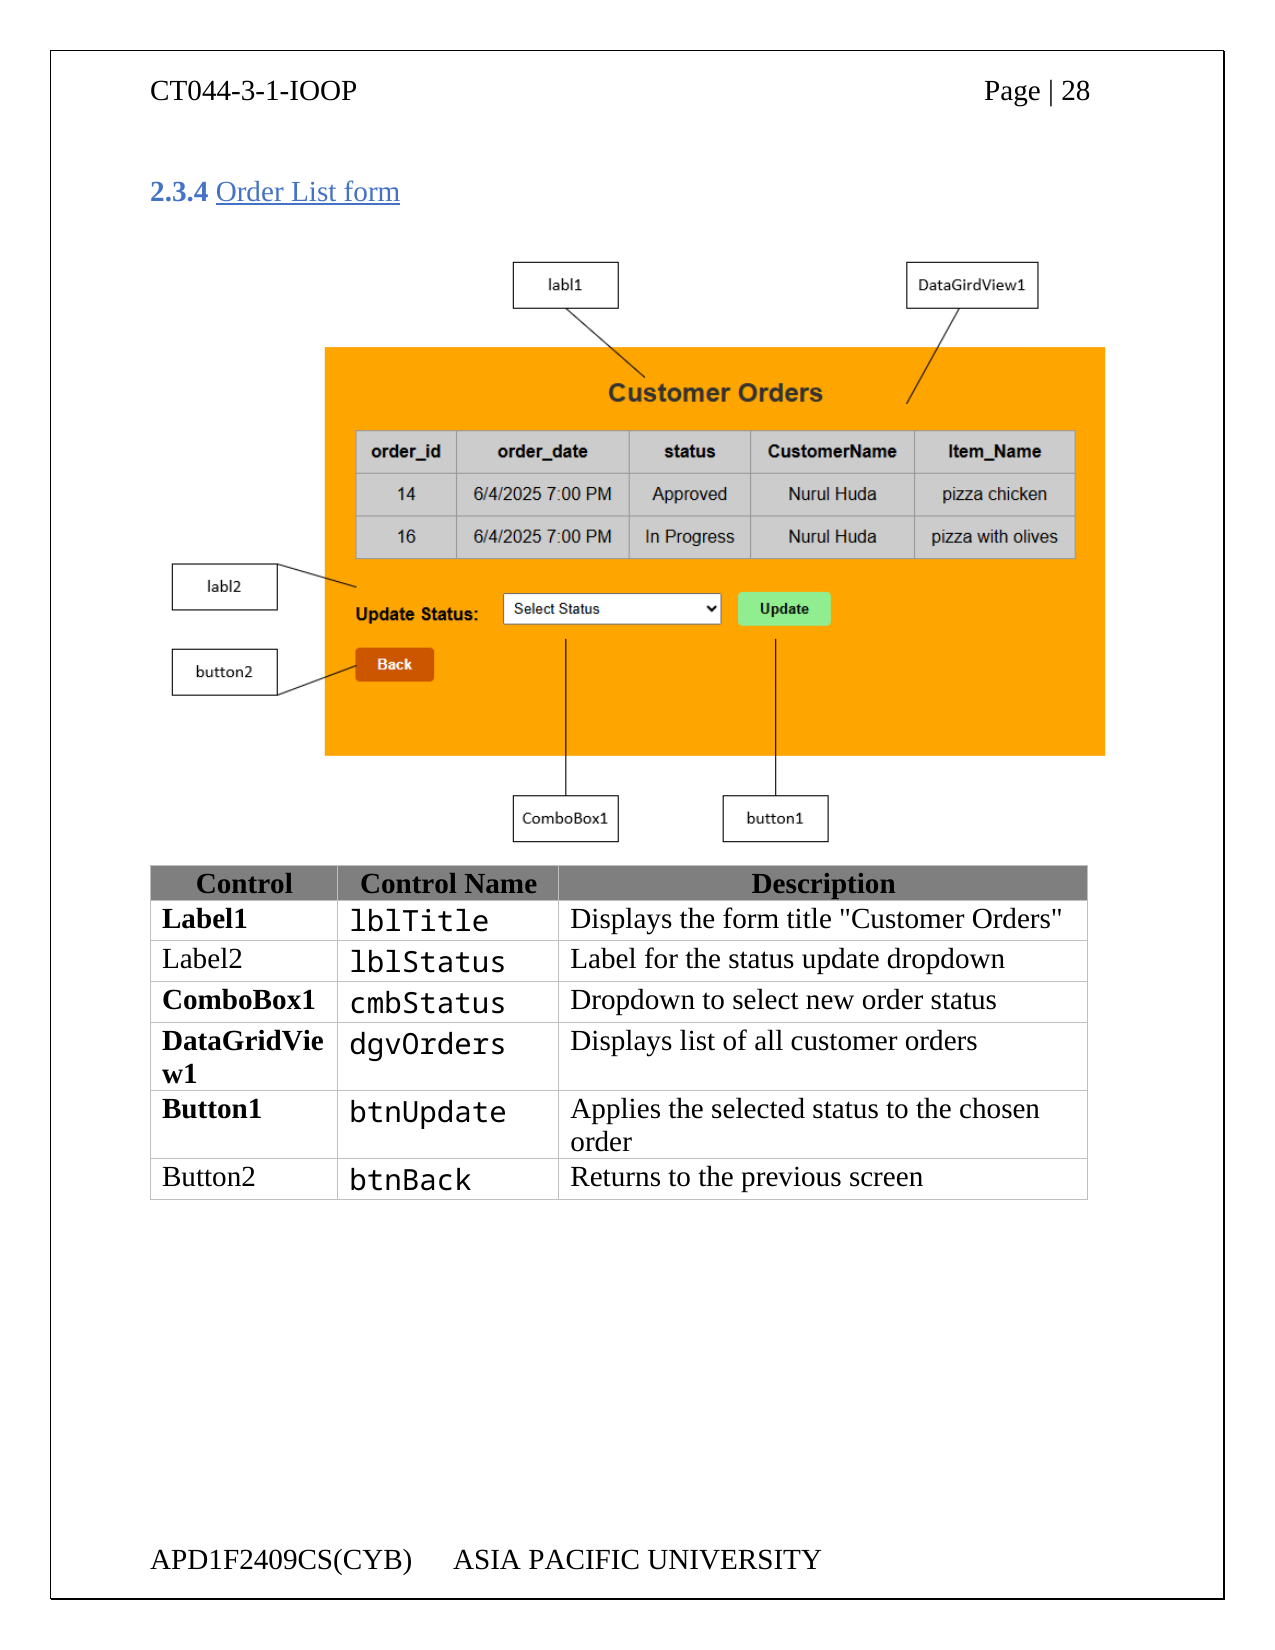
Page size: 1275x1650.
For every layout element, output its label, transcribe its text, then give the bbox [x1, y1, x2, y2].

table_cell DataGridView1 [151, 1023, 337, 1090]
table_cell btnUpdate [338, 1091, 558, 1158]
table_cell lblTitle [338, 901, 558, 940]
table_cell lblStatus [338, 941, 558, 981]
table_cell dgvOrders [338, 1023, 558, 1090]
table_cell ComboBox1 [151, 982, 337, 1022]
table_cell Displays list of all customer orders [559, 1023, 1087, 1090]
table_cell Returns to the previous screen [559, 1159, 1087, 1199]
table_header Control Name [338, 866, 558, 900]
table_cell Dropdown to select new order status [559, 982, 1087, 1022]
table_header Control [151, 866, 337, 900]
table_cell Button2 [151, 1159, 337, 1199]
table_cell btnBack [338, 1159, 558, 1199]
subtitle 2.3.4 Order List form [150, 174, 1124, 208]
table_cell Button1 [151, 1091, 337, 1158]
table_cell Label for the status update dropdown [559, 941, 1087, 981]
table_cell cmbStatus [338, 982, 558, 1022]
picture [150, 241, 1125, 863]
table_cell Applies the selected status to the chosen order [559, 1091, 1087, 1158]
table_cell Label2 [151, 941, 337, 981]
table_cell Displays the form title "Customer Orders" [559, 901, 1087, 940]
table_cell Label1 [151, 901, 337, 940]
table_header Description [559, 866, 1087, 900]
